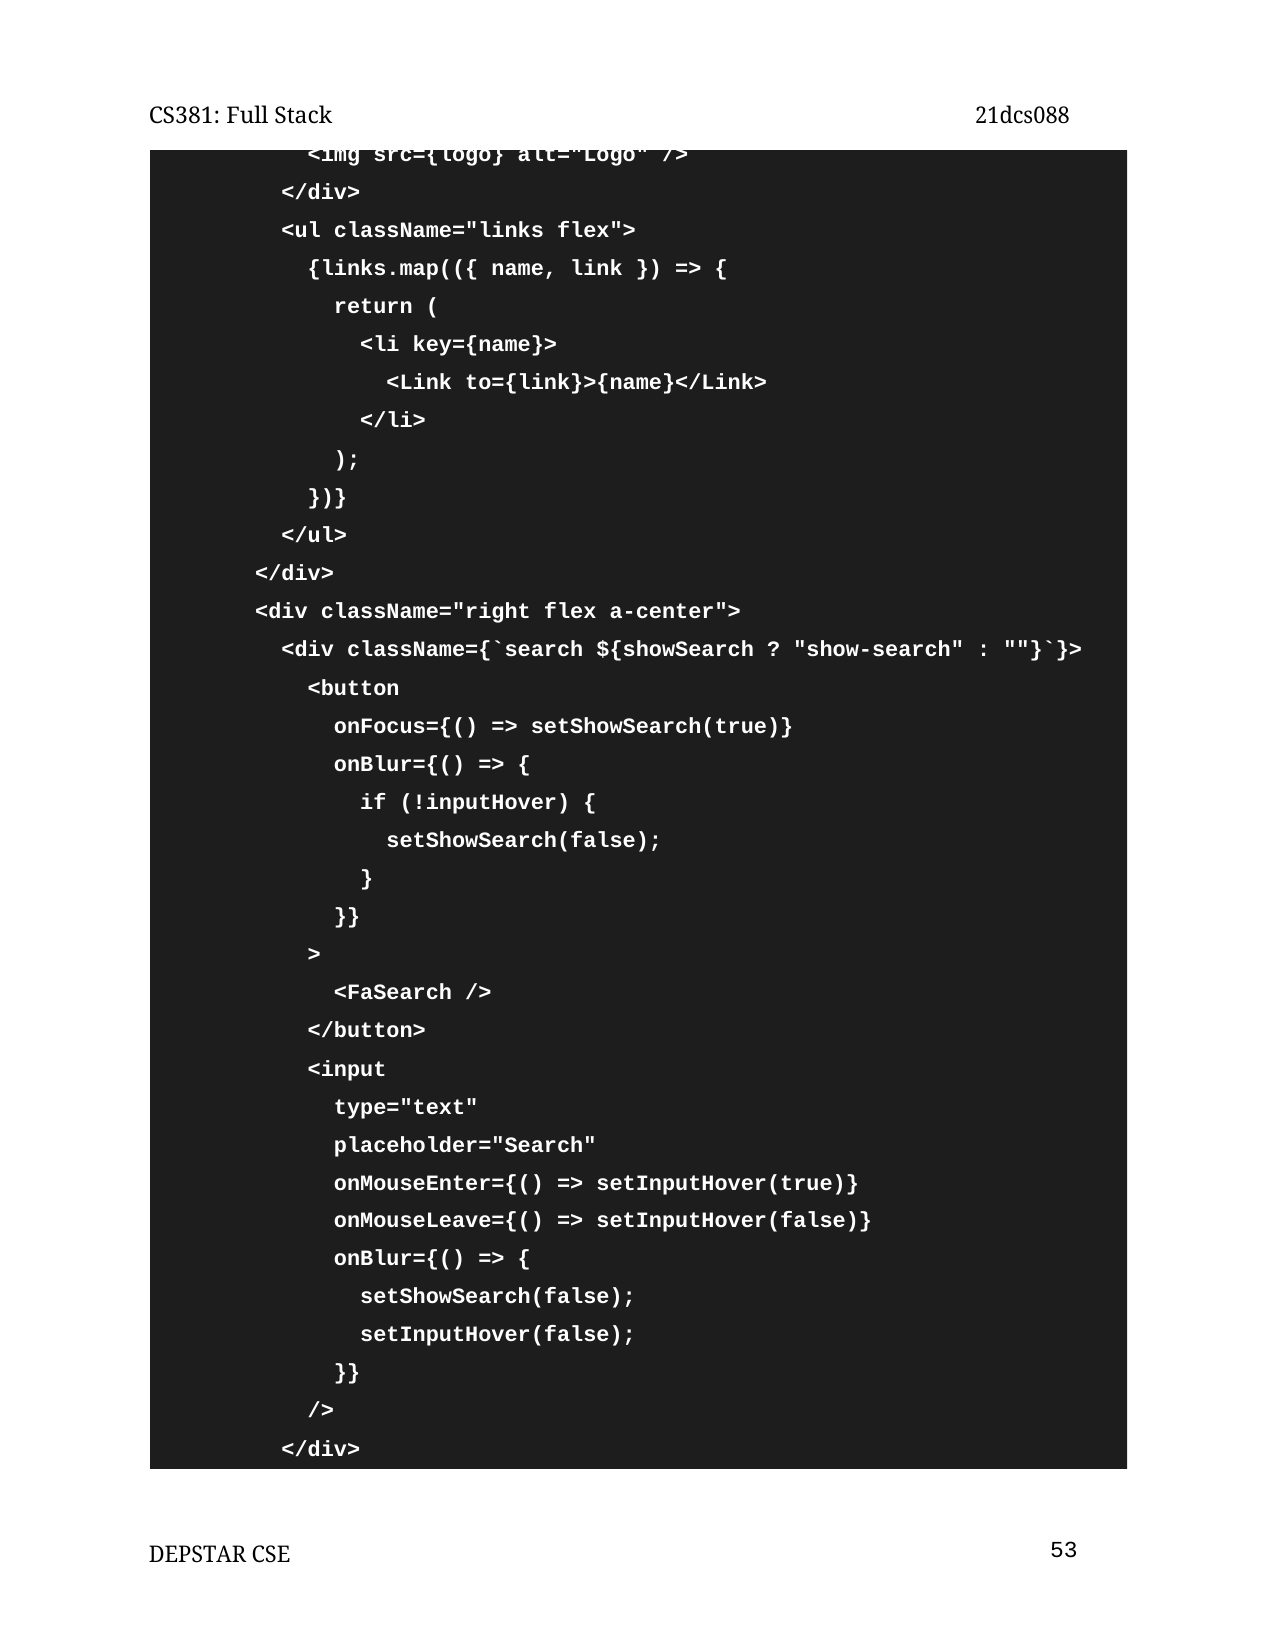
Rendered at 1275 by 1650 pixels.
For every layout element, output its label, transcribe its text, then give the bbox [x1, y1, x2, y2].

text <input [307, 1058, 1139, 1082]
text </div> [281, 181, 1139, 206]
text setShowSearch(false); setInputHover(false); [360, 1286, 638, 1348]
text <div className={`search ${showSearch ? "show-search" : ""}`}> [281, 639, 1139, 663]
text <img src={logo} alt="Logo" /> [307, 143, 1139, 167]
text /> [307, 1400, 1139, 1424]
text onFocus={() => setShowSearch(true)} onBlur={() => { [334, 715, 793, 778]
text })} [307, 486, 1139, 511]
text ); [334, 448, 1139, 472]
text <Link to={link}>{name}</Link> [386, 371, 1139, 396]
text > [307, 943, 1139, 968]
text <li key={name}> [360, 333, 1139, 358]
text }} [334, 1361, 1139, 1386]
text type="text" placeholder="Search" [334, 1096, 598, 1159]
text </li> [360, 409, 1139, 434]
text {links.map(({ name, link }) => { return ( [307, 257, 729, 320]
text <button [307, 677, 1139, 702]
text </button> [307, 1019, 1139, 1044]
text </ul> [281, 524, 1139, 549]
text }} [334, 905, 1139, 930]
text </div> [281, 1438, 1139, 1463]
text } [360, 867, 1139, 892]
text if (!inputHover) { setShowSearch(false); [360, 791, 664, 854]
text <ul className="links flex"> [281, 219, 1139, 244]
text <FaSearch /> [334, 981, 1139, 1006]
text onMouseEnter={() => setInputHover(true)} onMouseLeave={() => setInputHover(false)} onBlur={() => { [334, 1172, 874, 1272]
text </div> [255, 562, 1139, 587]
text <div className="right flex a-center"> [255, 600, 1139, 625]
